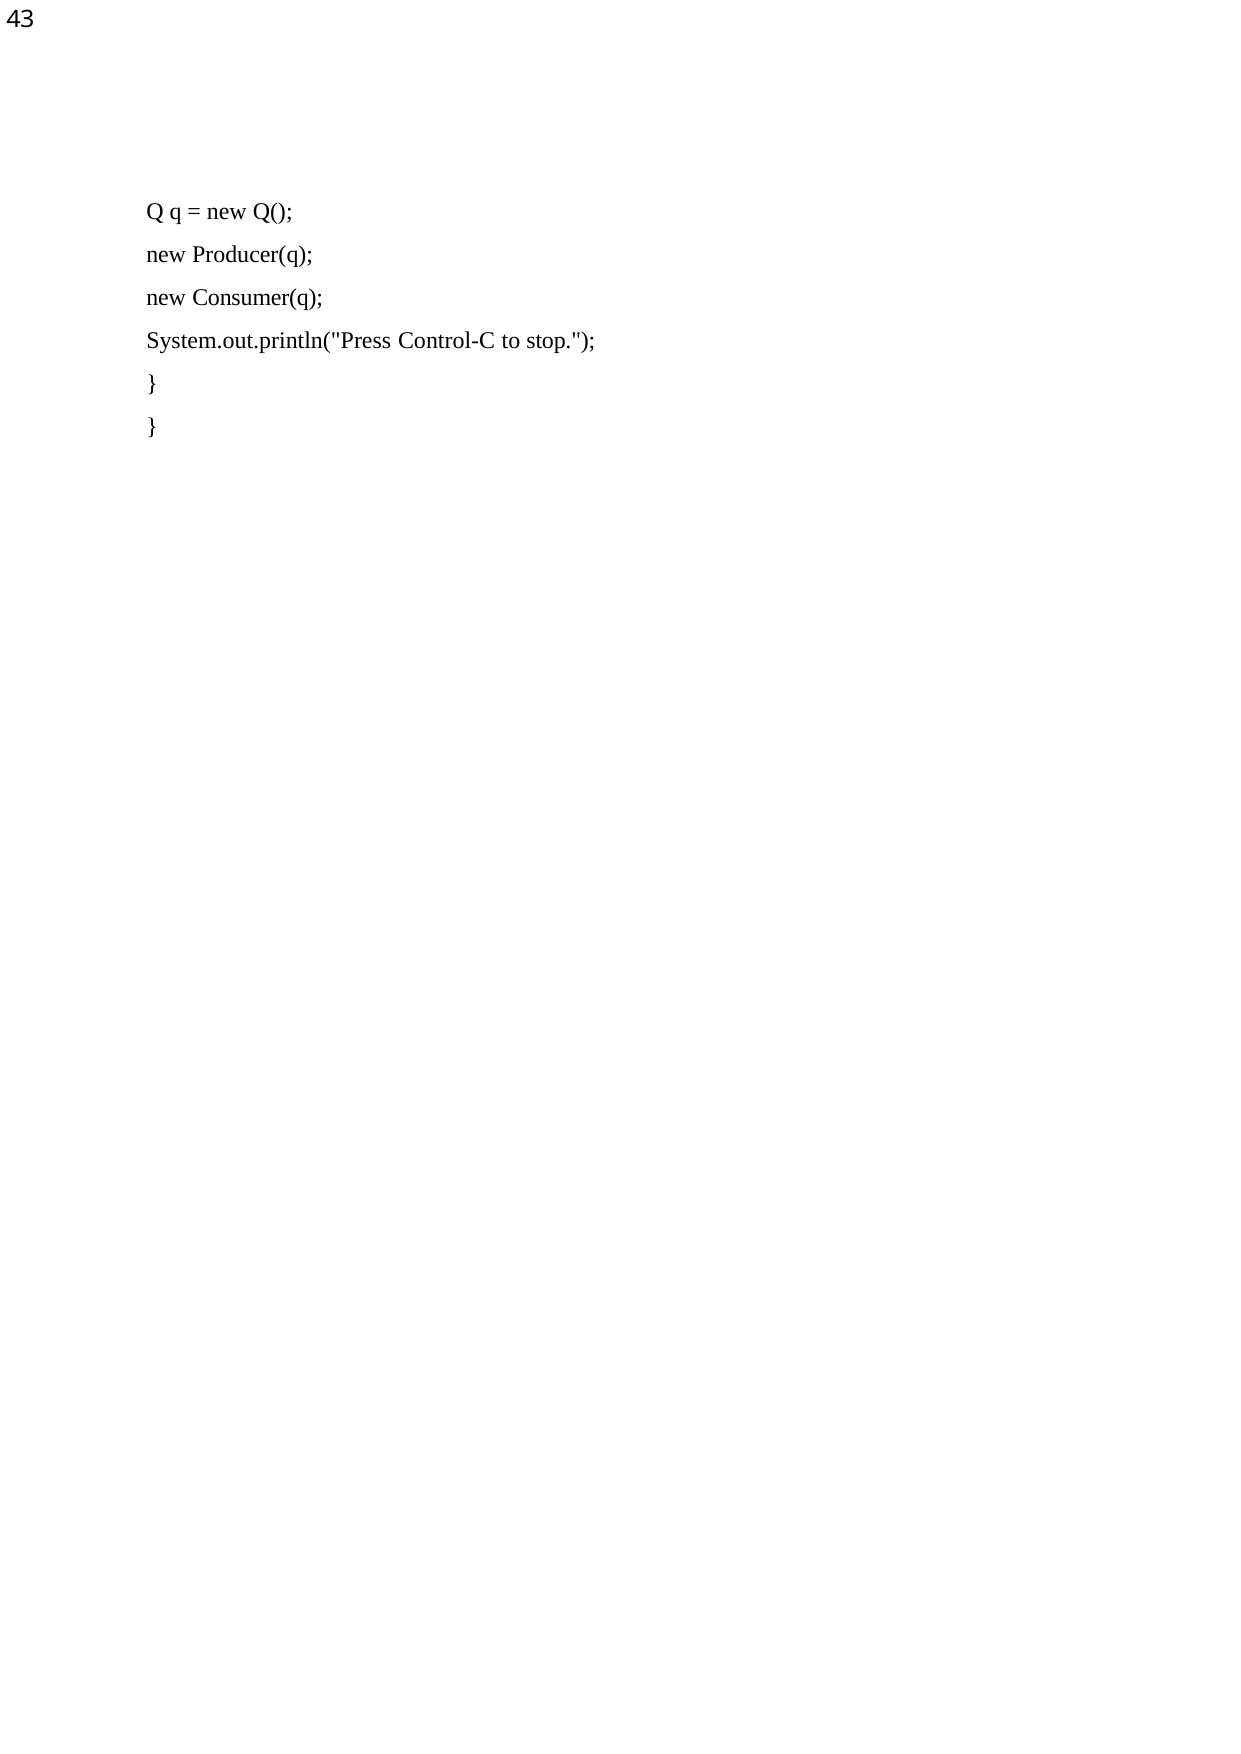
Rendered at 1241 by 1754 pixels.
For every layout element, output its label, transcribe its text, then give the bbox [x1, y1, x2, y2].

text } [146, 412, 1096, 440]
text System.out.println("Press Control-C to stop."); [146, 326, 1096, 354]
text Q q = new Q(); new Producer(q); new Consumer(q); [146, 197, 324, 311]
text } [146, 369, 1096, 397]
